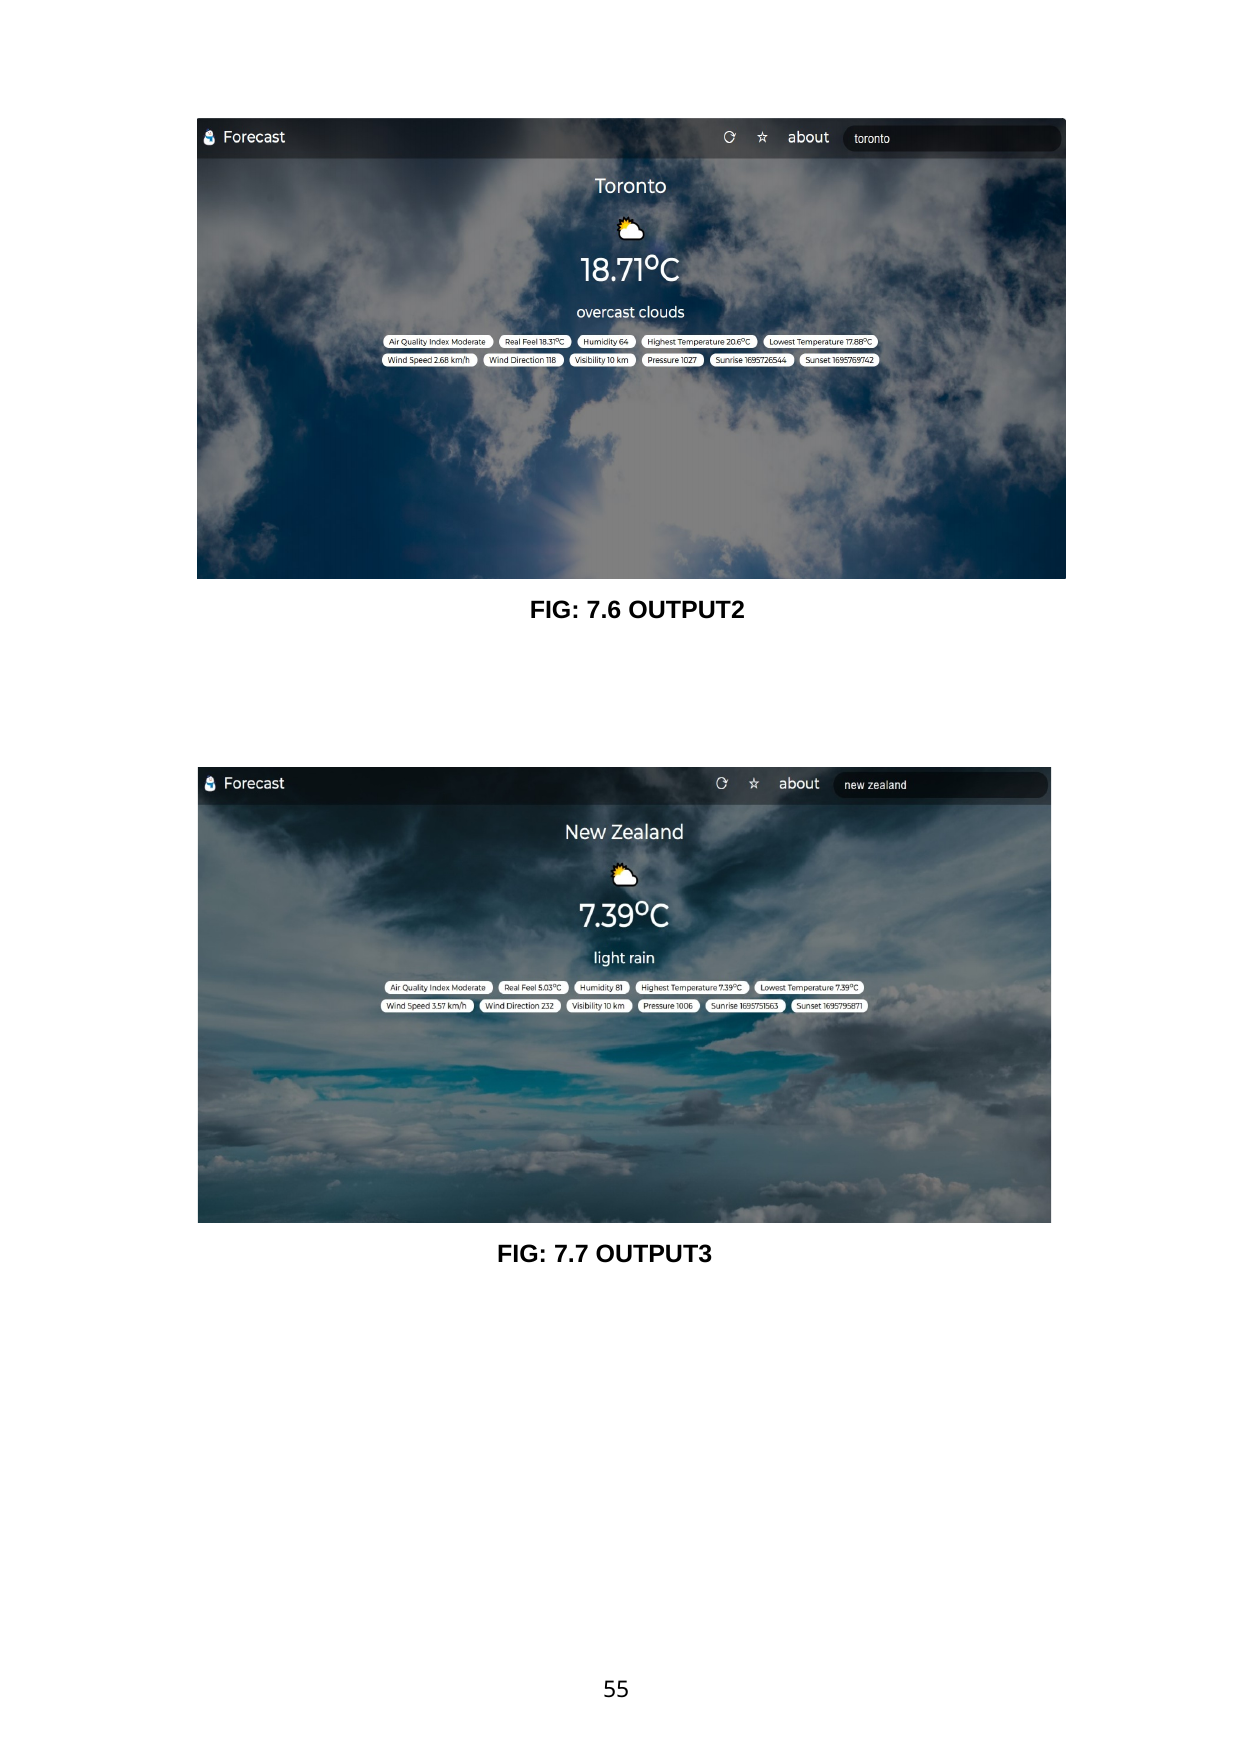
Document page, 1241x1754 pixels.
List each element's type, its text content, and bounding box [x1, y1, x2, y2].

text FIG: 7.7 OUTPUT3 [273, 1239, 1025, 1268]
picture [197, 767, 1052, 1223]
text FIG: 7.6 OUTPUT2 [167, 595, 1025, 624]
picture [197, 118, 1066, 579]
